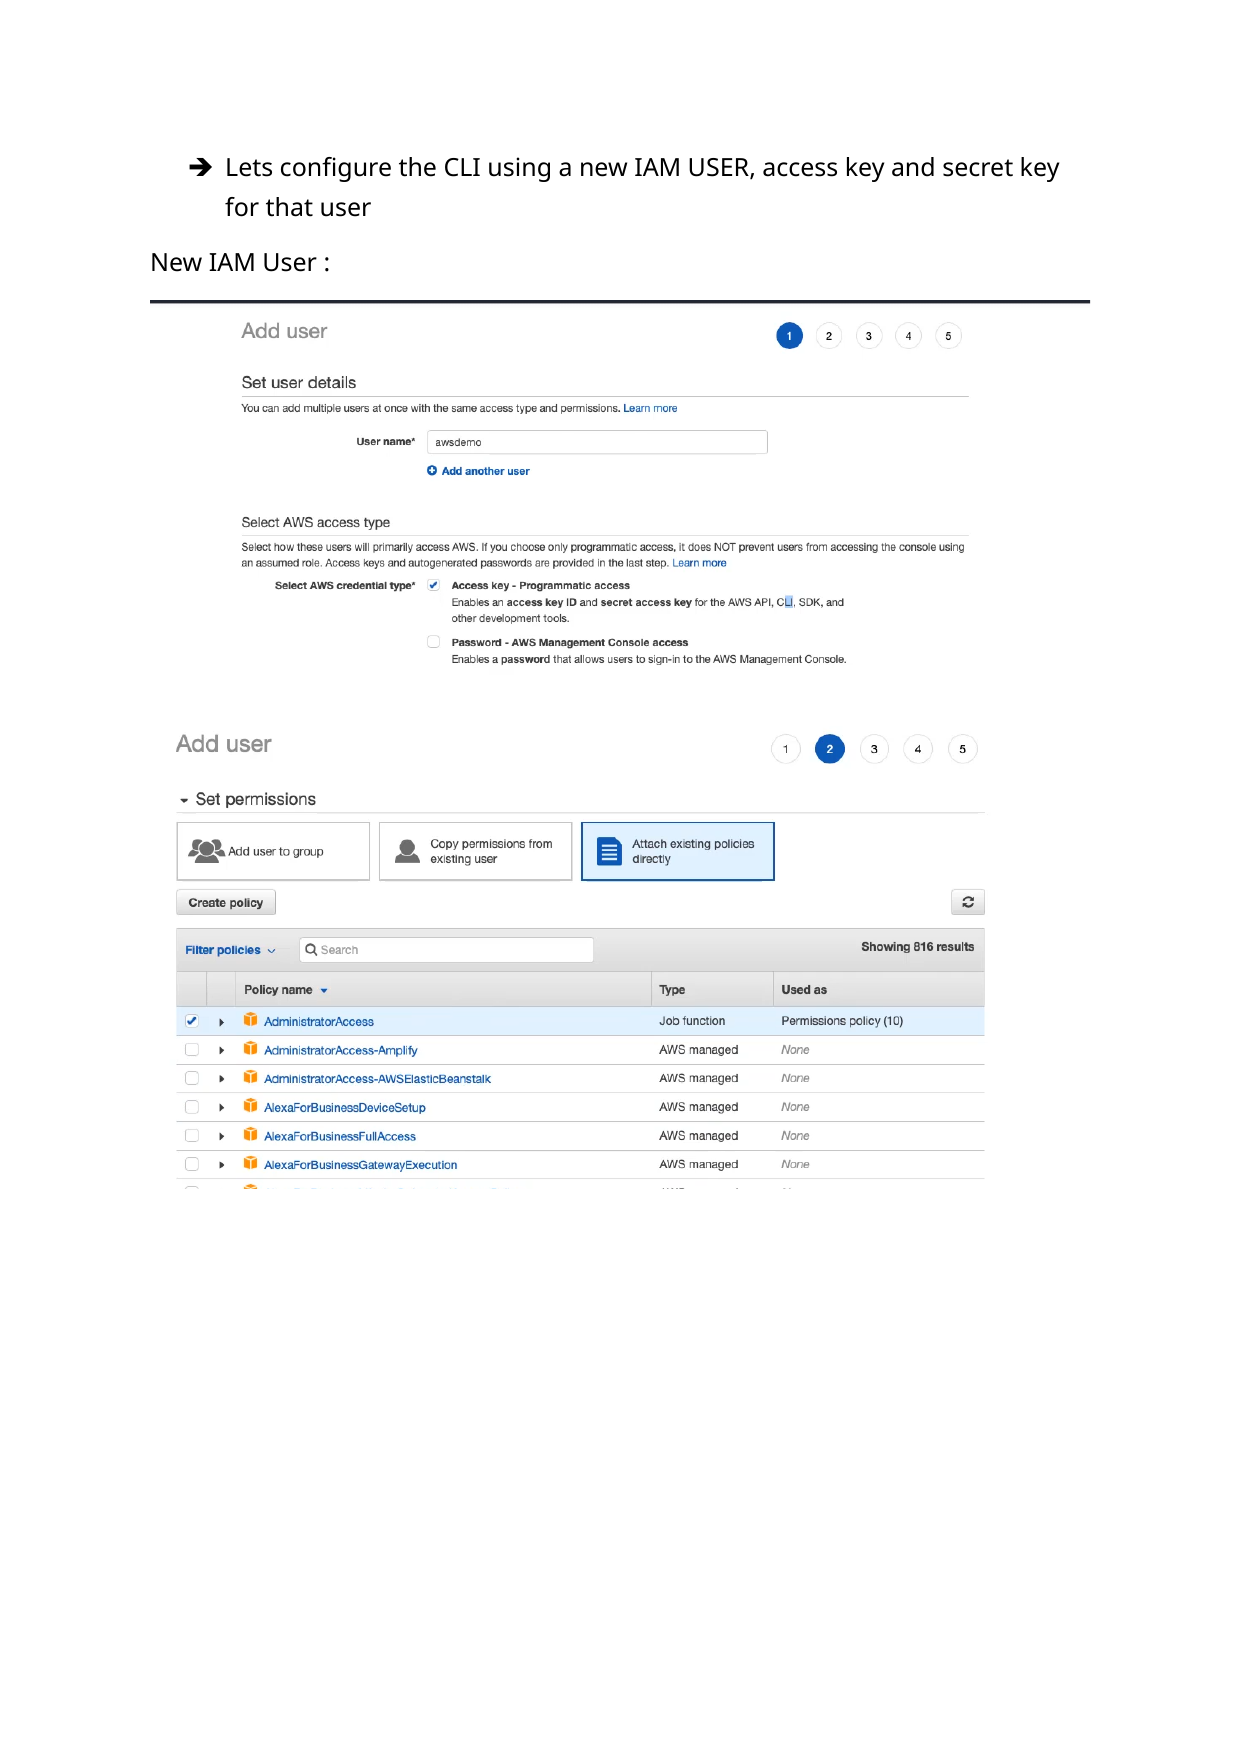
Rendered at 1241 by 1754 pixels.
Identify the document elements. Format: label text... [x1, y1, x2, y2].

picture [150, 300, 1091, 705]
picture [150, 726, 1091, 1189]
text New IAM User : [150, 245, 1090, 279]
list Lets configure the CLI using a new IAM USER, access key and secret key for that user [187, 150, 1090, 223]
